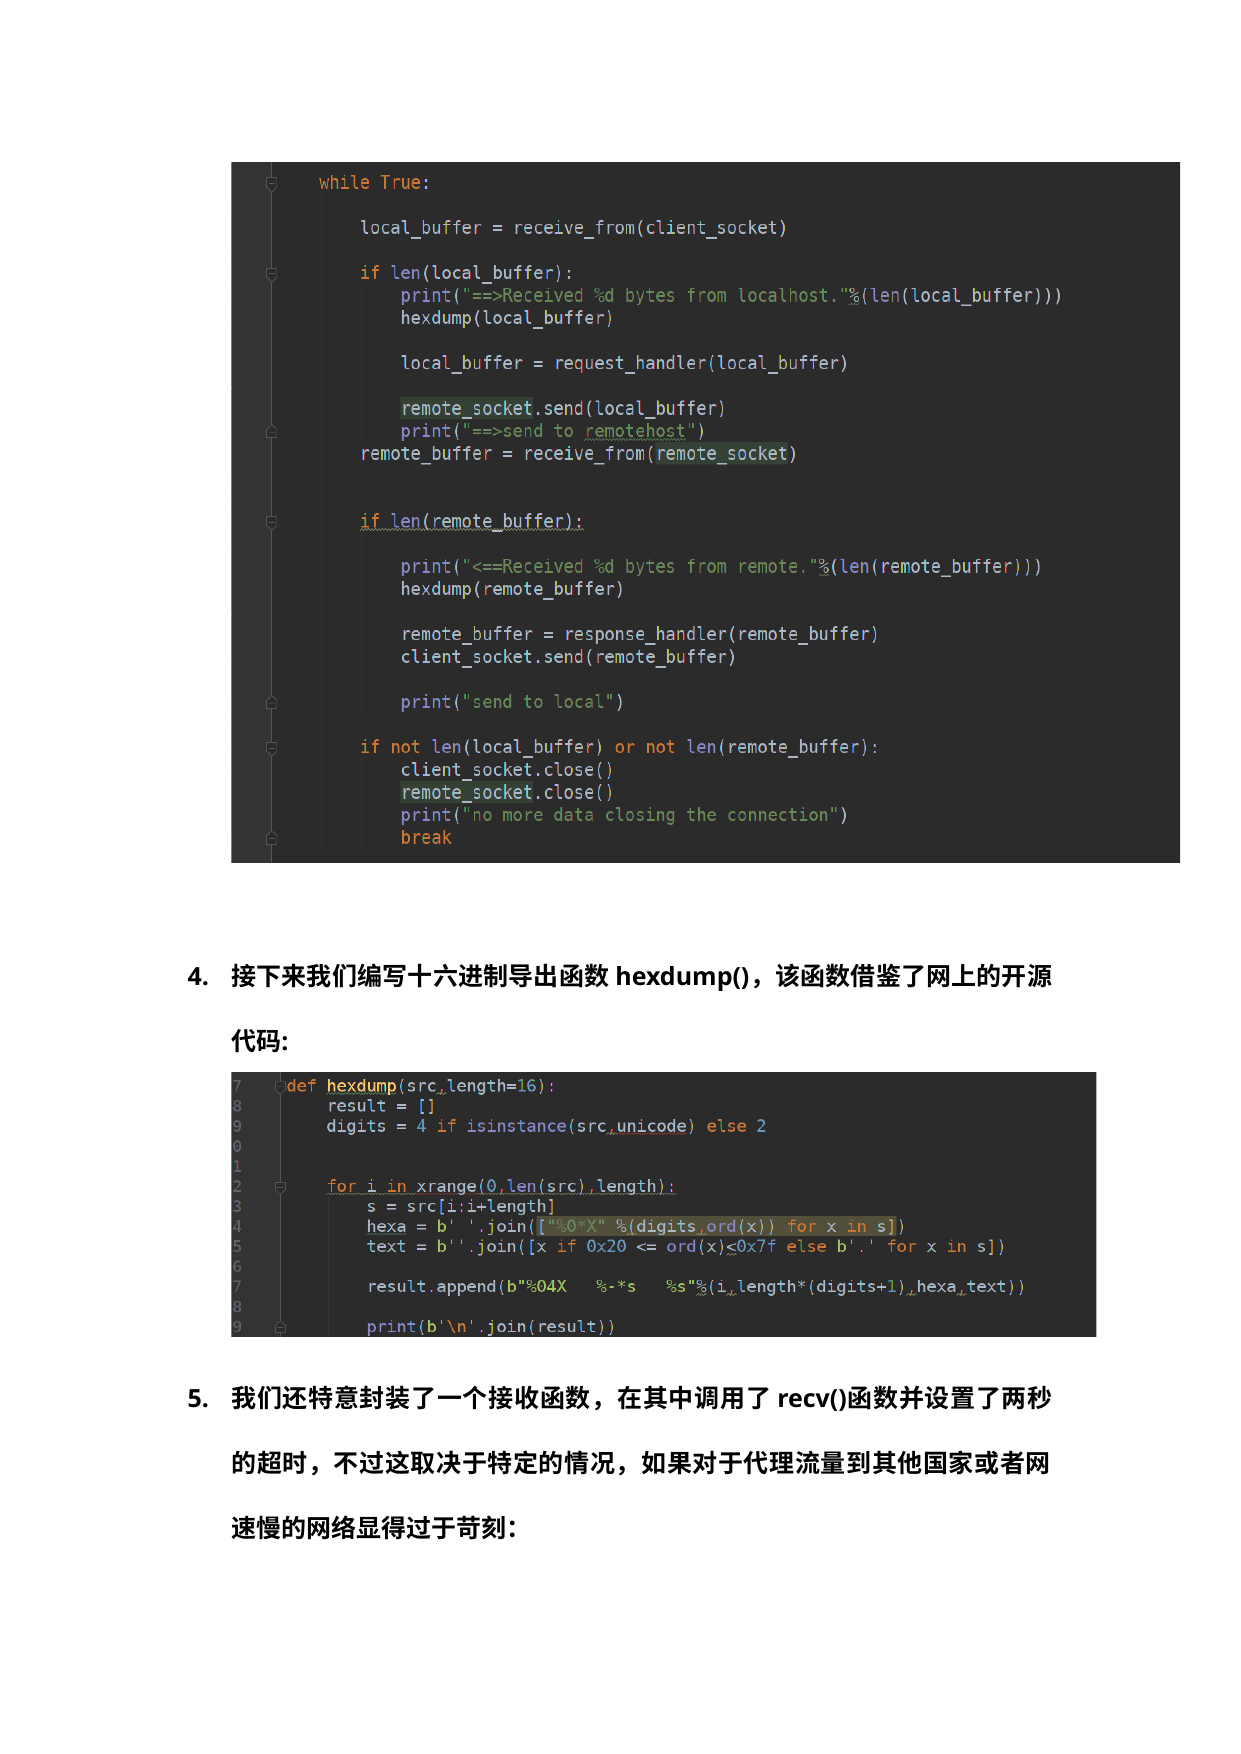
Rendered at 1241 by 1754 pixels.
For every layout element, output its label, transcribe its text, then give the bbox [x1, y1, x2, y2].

list 我们还特意封装了一个接收函数，在其中调用了recv()函数并设置了两秒的超时，不过这取决于特定的情况，如果对于代理流量到其他国家或者网速慢的网络显得过于苛刻： [187, 1364, 1053, 1559]
picture [231, 162, 1181, 863]
picture [231, 1072, 1097, 1337]
list 接下来我们编写十六进制导出函数hexdump()，该函数借鉴了网上的开源代码: [187, 942, 1053, 1072]
